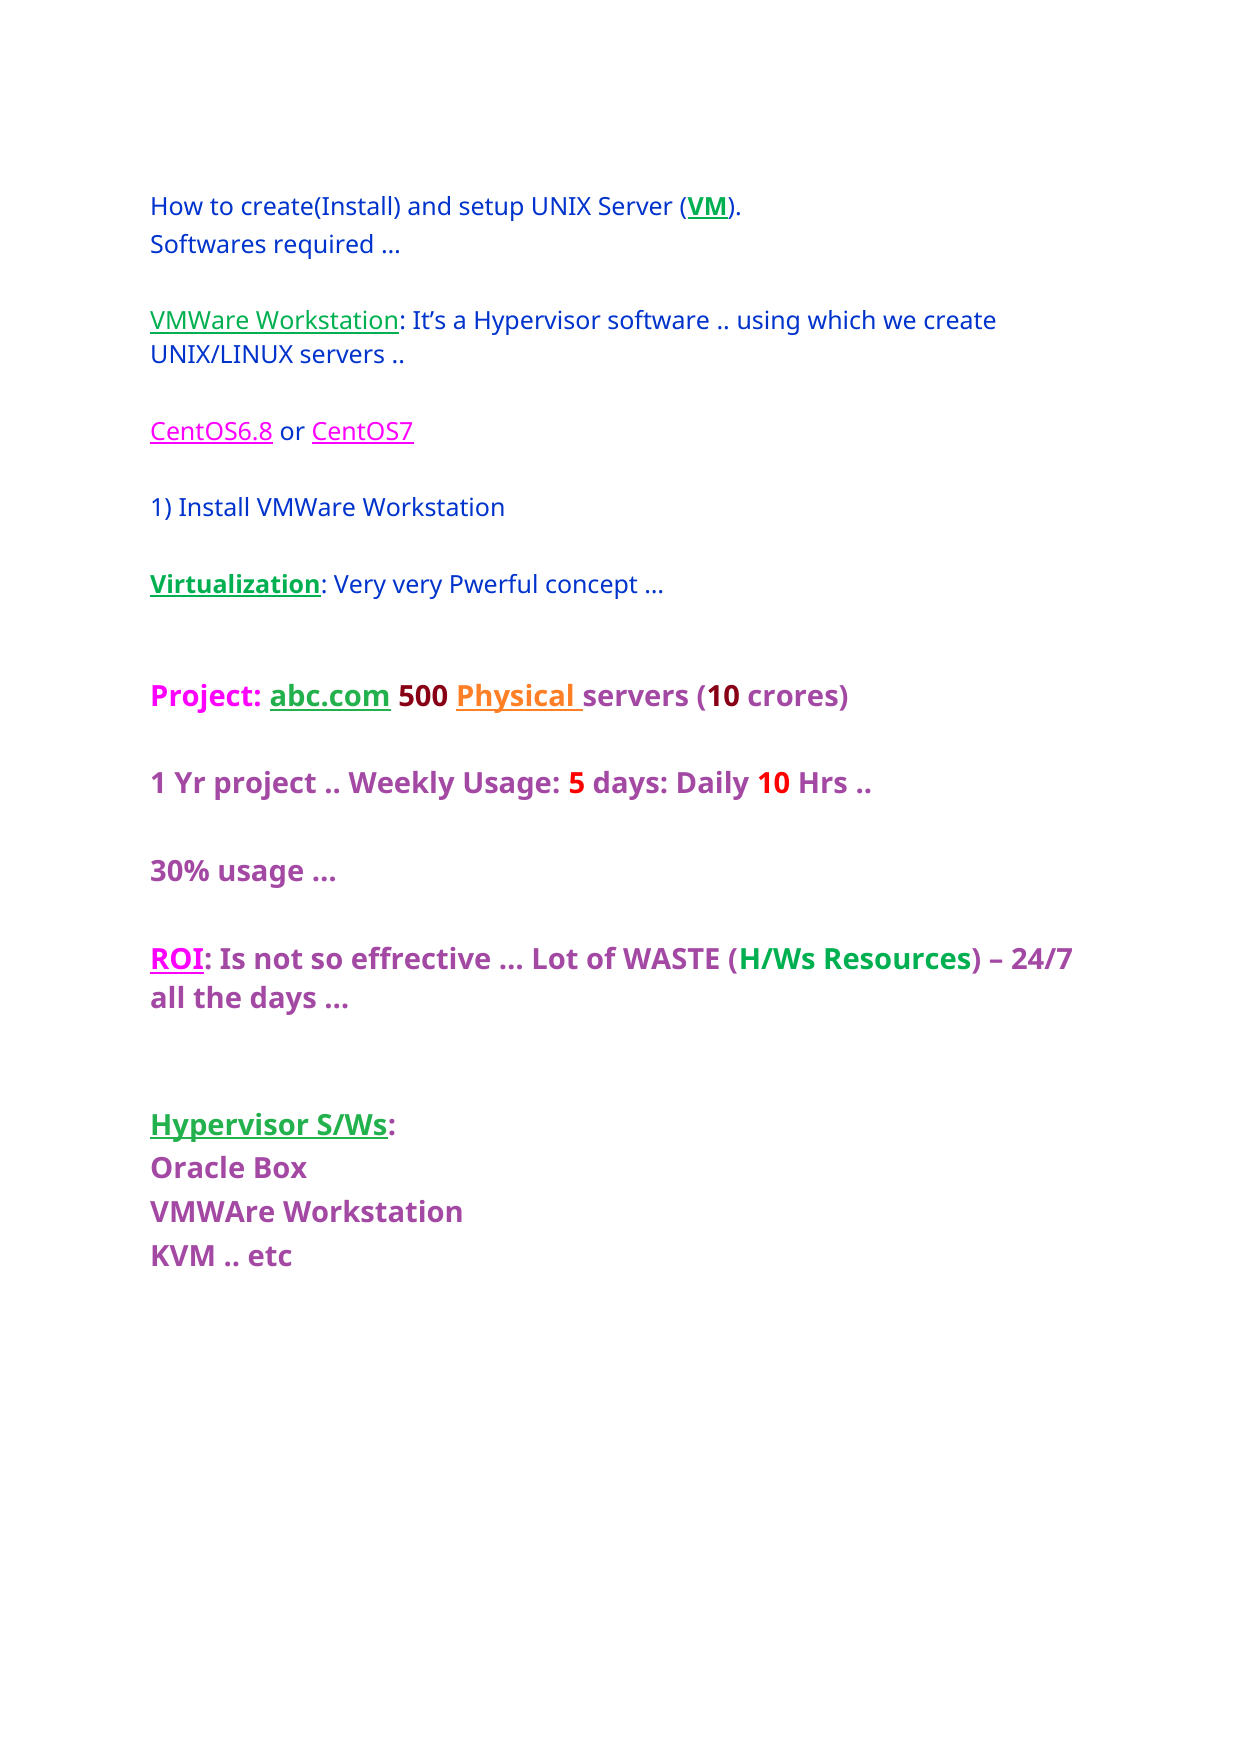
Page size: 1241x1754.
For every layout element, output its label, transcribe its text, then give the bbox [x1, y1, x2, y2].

text 1 Yr project .. Weekly Usage: 5 days: Daily 10 Hrs .. [150, 763, 1090, 802]
text Softwares required … [150, 226, 1090, 261]
text Oracle Box [150, 1148, 1090, 1187]
text KVM .. etc [150, 1235, 1090, 1275]
text Project: abc.com 500 Physical servers (10 crores) [150, 675, 1090, 715]
text VMWare Workstation: It’s a Hypervisor software .. using which we create UNIX/LINUX servers .. [150, 303, 1090, 371]
text ROI: Is not so effrective … Lot of WASTE (H/Ws Resources) – 24/7 all the days … [150, 938, 1090, 1017]
text How to create(Install) and setup UNIX Server (VM). [150, 188, 1090, 222]
text CentOS6.8 or CentOS7 [150, 413, 1090, 447]
text Virtualization: Very very Pwerful concept … [150, 566, 1090, 600]
text 1) Install VMWare Workstation [150, 490, 1090, 524]
text Hypervisor S/Ws: [150, 1104, 1090, 1143]
text VMWAre Workstation [150, 1191, 1090, 1231]
text 30% usage … [150, 850, 1090, 890]
